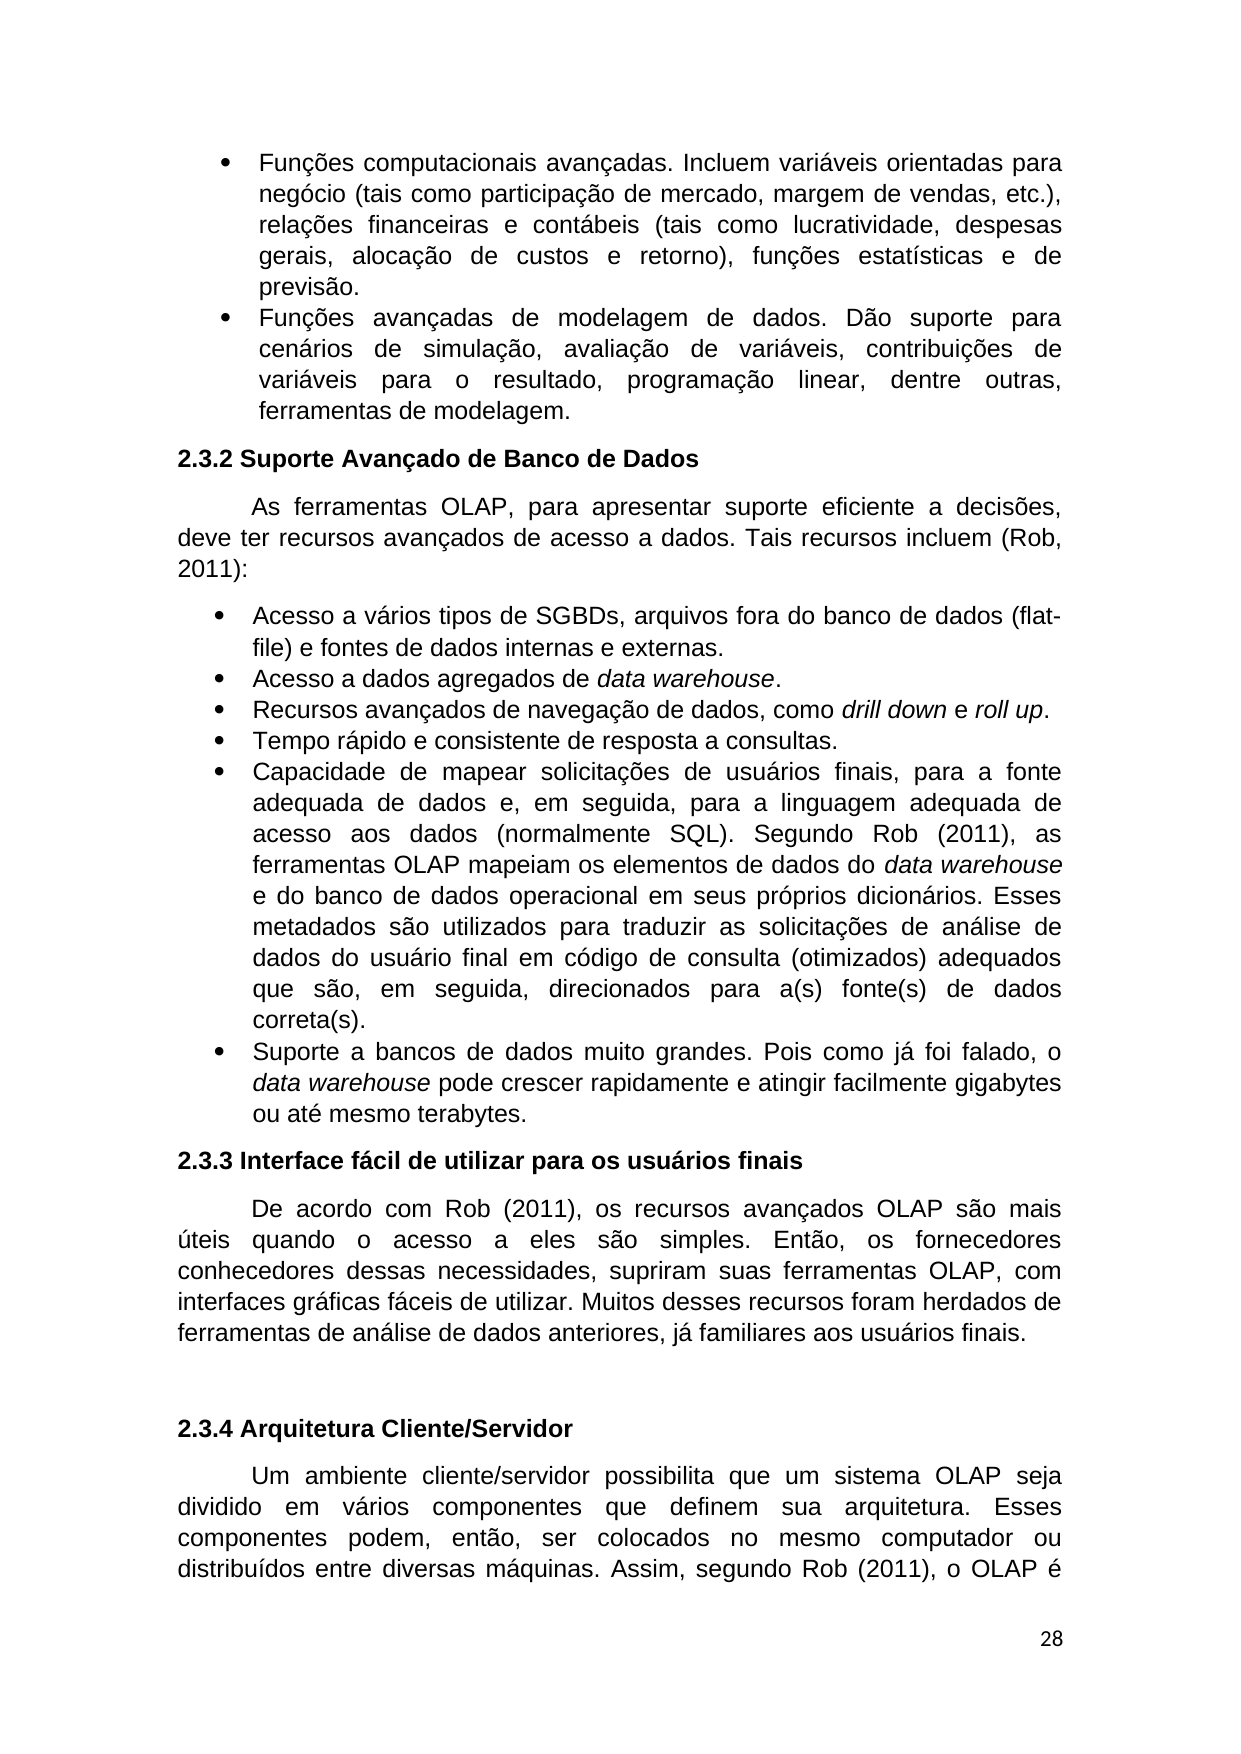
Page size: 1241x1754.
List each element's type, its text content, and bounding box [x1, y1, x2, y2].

list Acesso a dados agregados de data warehouse. [215, 663, 1063, 692]
text 2.3.4 Arquitetura Cliente/Servidor [177, 1414, 1063, 1442]
text De acordo com Rob (2011), os recursos avançados OLAP são mais úteis quando o acesso a eles são simples. Então, os fornecedores conhecedores dessas necessidades, supriram suas ferramentas OLAP, com interfaces gráficas fáceis de utilizar. Muitos desses recursos foram herdados de ferramentas de análise de dados anteriores, já familiares aos usuários finais. [177, 1194, 1063, 1347]
text 2.3.2 Suporte Avançado de Banco de Dados [177, 444, 1063, 473]
text As ferramentas OLAP, para apresentar suporte eficiente a decisões, deve ter recursos avançados de acesso a dados. Tais recursos incluem (Rob, 2011): [177, 492, 1063, 582]
list Acesso a vários tipos de SGBDs, arquivos fora do banco de dados (flat-file) e fontes de dados internas e externas. [215, 601, 1063, 661]
list Tempo rápido e consistente de resposta a consultas. [215, 726, 1063, 755]
list Funções computacionais avançadas. Incluem variáveis orientadas para negócio (tais como participação de mercado, margem de vendas, etc.), relações financeiras e contábeis (tais como lucratividade, despesas gerais, alocação de custos e retorno), funções estatísticas e de previsão. [221, 148, 1063, 301]
text 2.3.3 Interface fácil de utilizar para os usuários finais [177, 1146, 1063, 1175]
list Recursos avançados de navegação de dados, como drill down e roll up. [215, 695, 1063, 723]
list Capacidade de mapear solicitações de usuários finais, para a fonte adequada de dados e, em seguida, para a linguagem adequada de acesso aos dados (normalmente SQL). Segundo Rob (2011), as ferramentas OLAP mapeiam os elementos de dados do data warehouse e do banco de dados operacional em seus próprios dicionários. Esses metadados são utilizados para traduzir as solicitações de análise de dados do usuário final em código de consulta (otimizados) adequados que são, em seguida, direcionados para a(s) fonte(s) de dados correta(s). [215, 757, 1063, 1034]
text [177, 1461, 1063, 1583]
list Suporte a bancos de dados muito grandes. Pois como já foi falado, o data warehouse pode crescer rapidamente e atingir facilmente gigabytes ou até mesmo terabytes. [215, 1036, 1063, 1127]
list Funções avançadas de modelagem de dados. Dão suporte para cenários de simulação, avaliação de variáveis, contribuições de variáveis para o resultado, programação linear, dentre outras, ferramentas de modelagem. [221, 303, 1063, 425]
